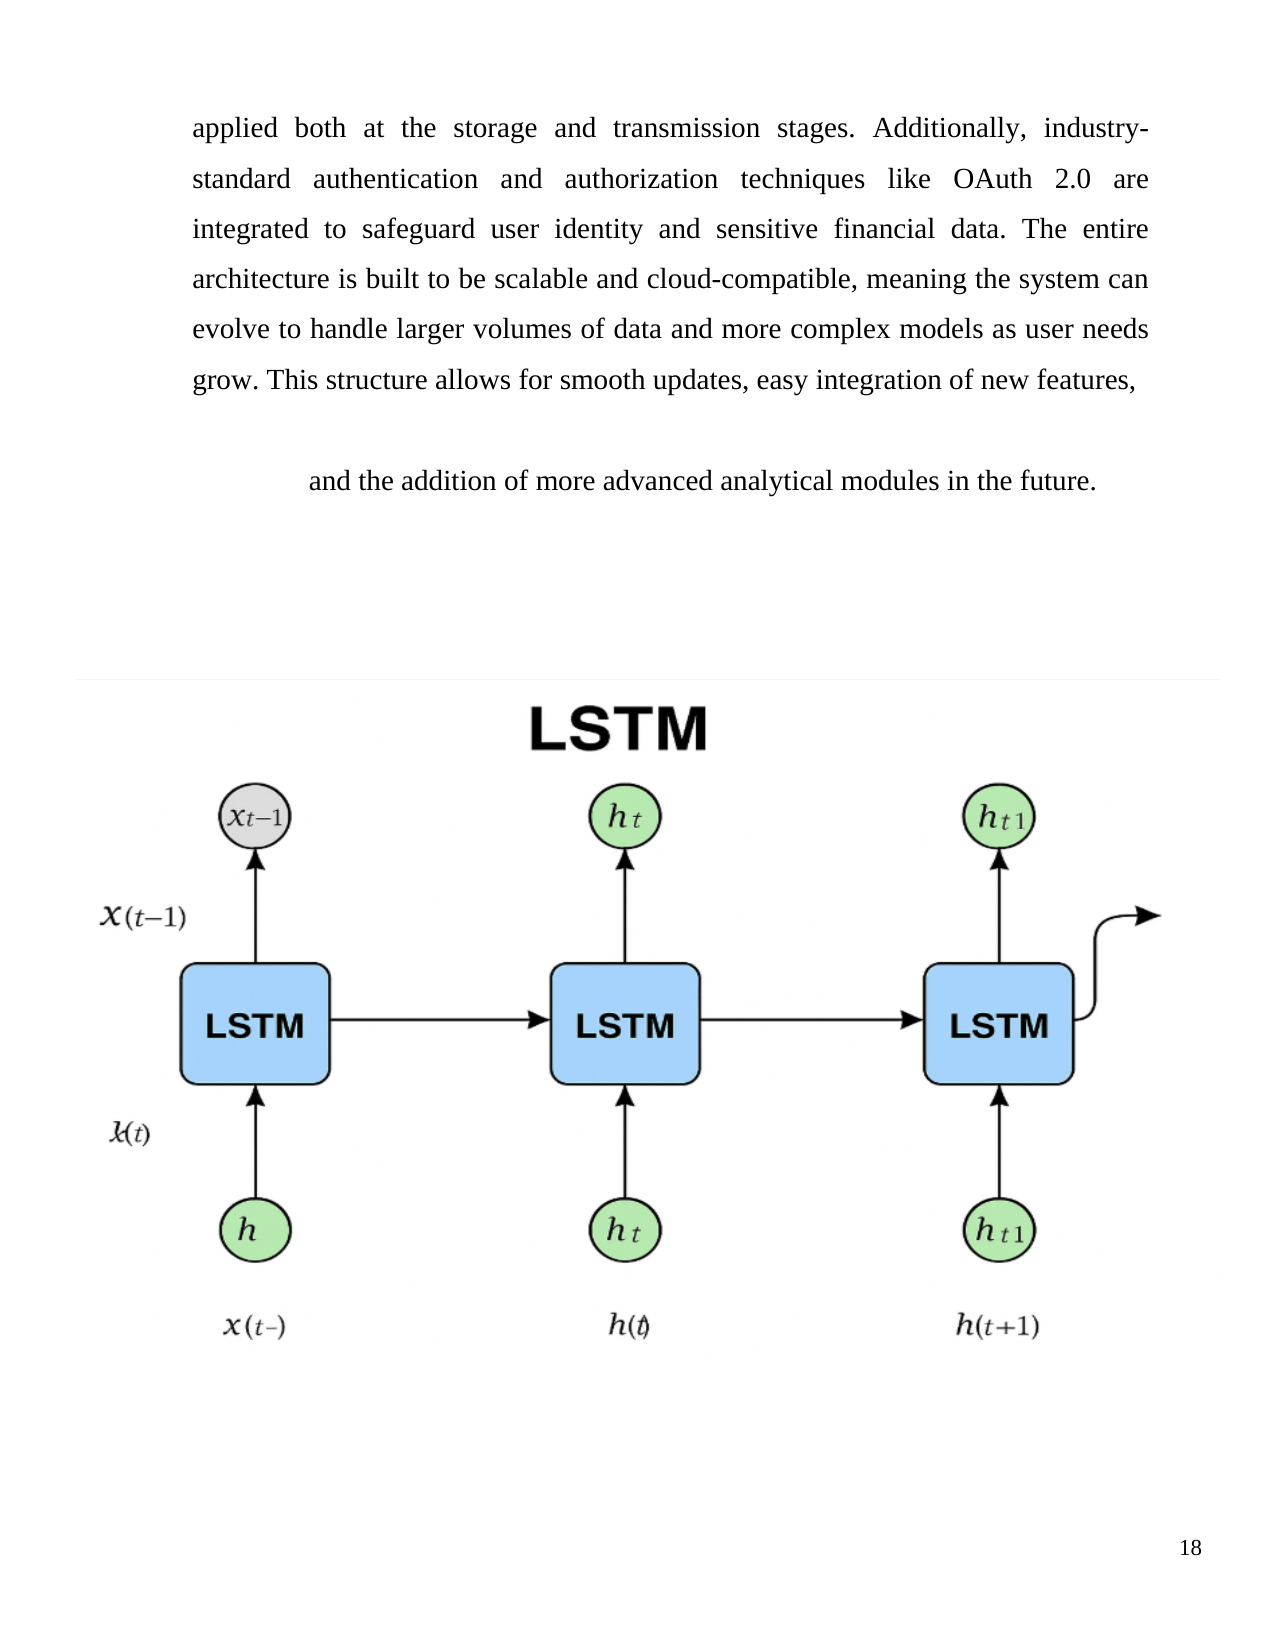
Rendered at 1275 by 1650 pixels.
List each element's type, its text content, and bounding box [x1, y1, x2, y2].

subtitle and the addition of more advanced analytical modules in the future. [177, 463, 1150, 496]
picture [74, 679, 1221, 1365]
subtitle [148, 110, 1150, 396]
